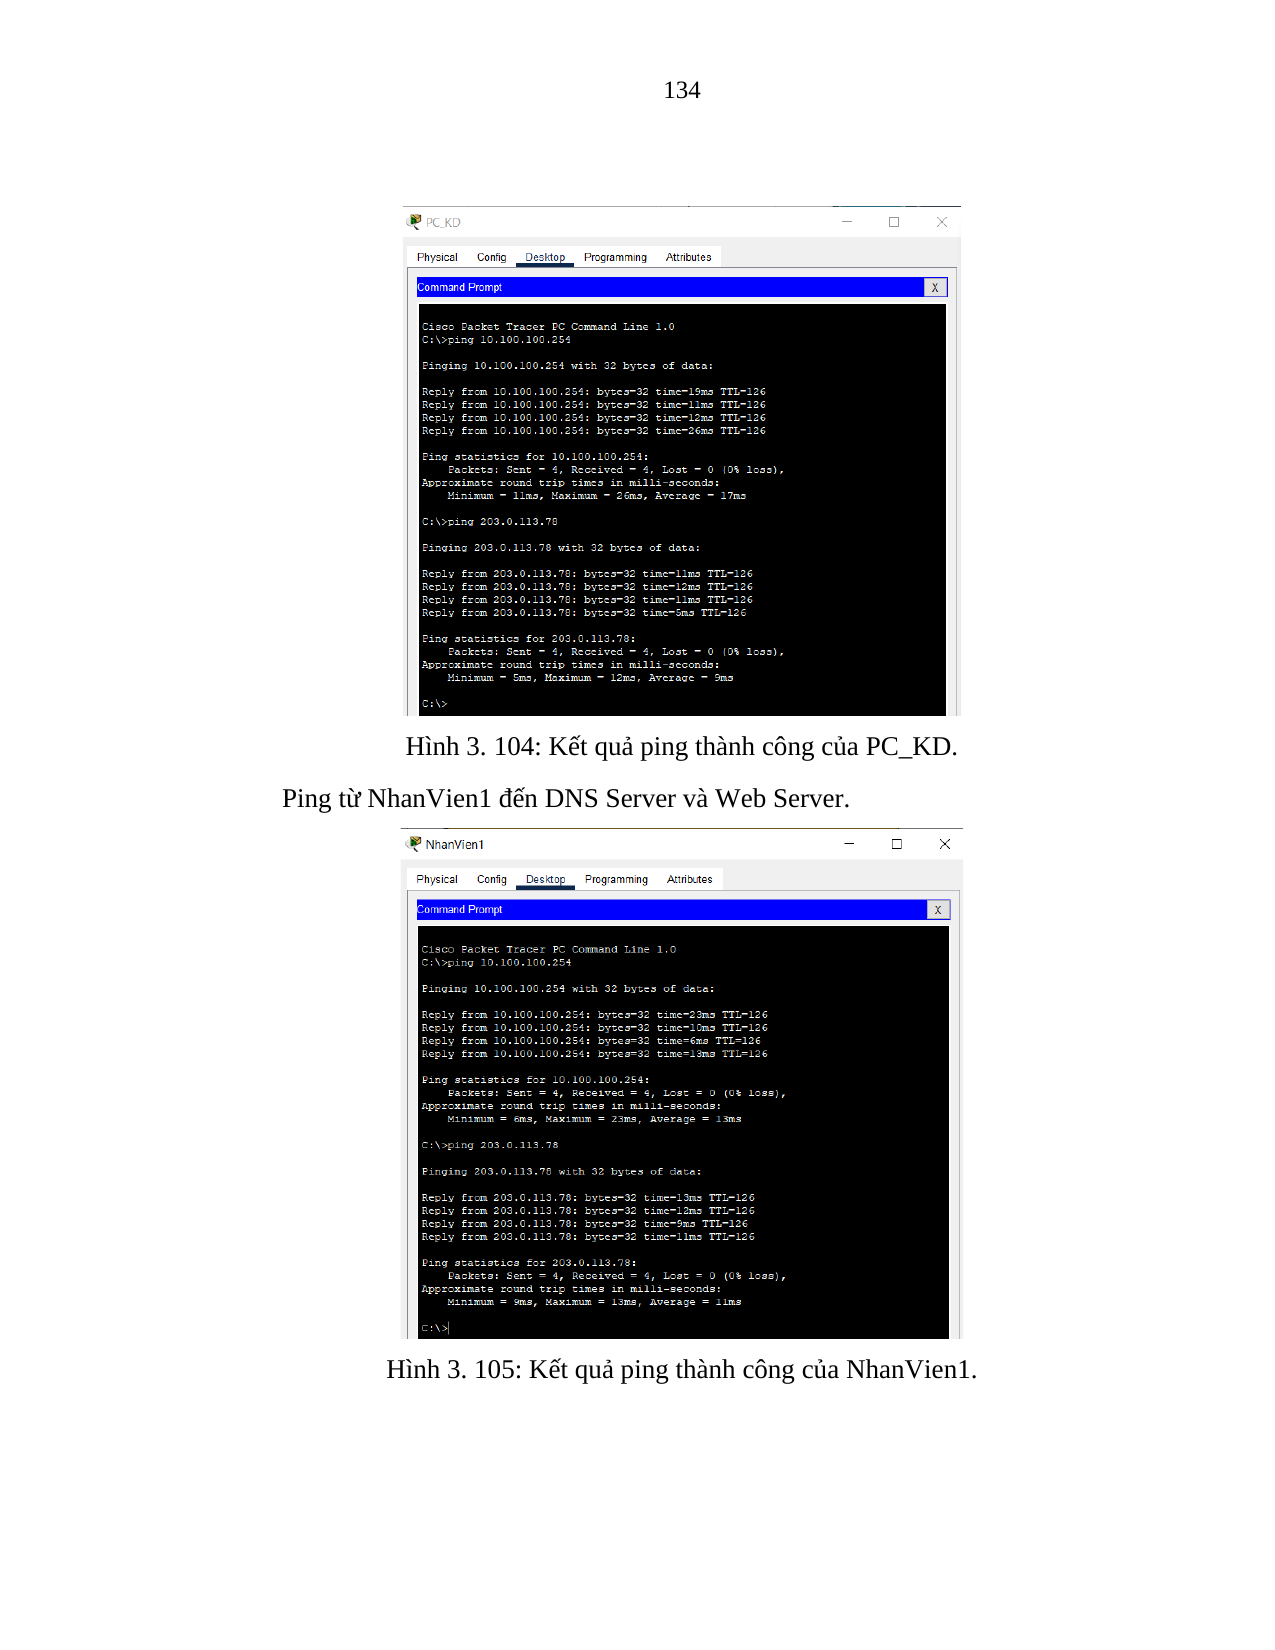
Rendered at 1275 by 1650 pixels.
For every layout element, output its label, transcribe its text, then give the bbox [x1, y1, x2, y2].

text Hình 3. 104: Kết quả ping thành công của PC_KD. [207, 730, 1157, 761]
picture [402, 206, 961, 716]
text Ping từ NhanVien1 đến DNS Server và Web Server. [207, 782, 1157, 813]
text Hình 3. 105: Kết quả ping thành công của NhanVien1. [207, 1353, 1157, 1384]
picture [400, 828, 964, 1339]
